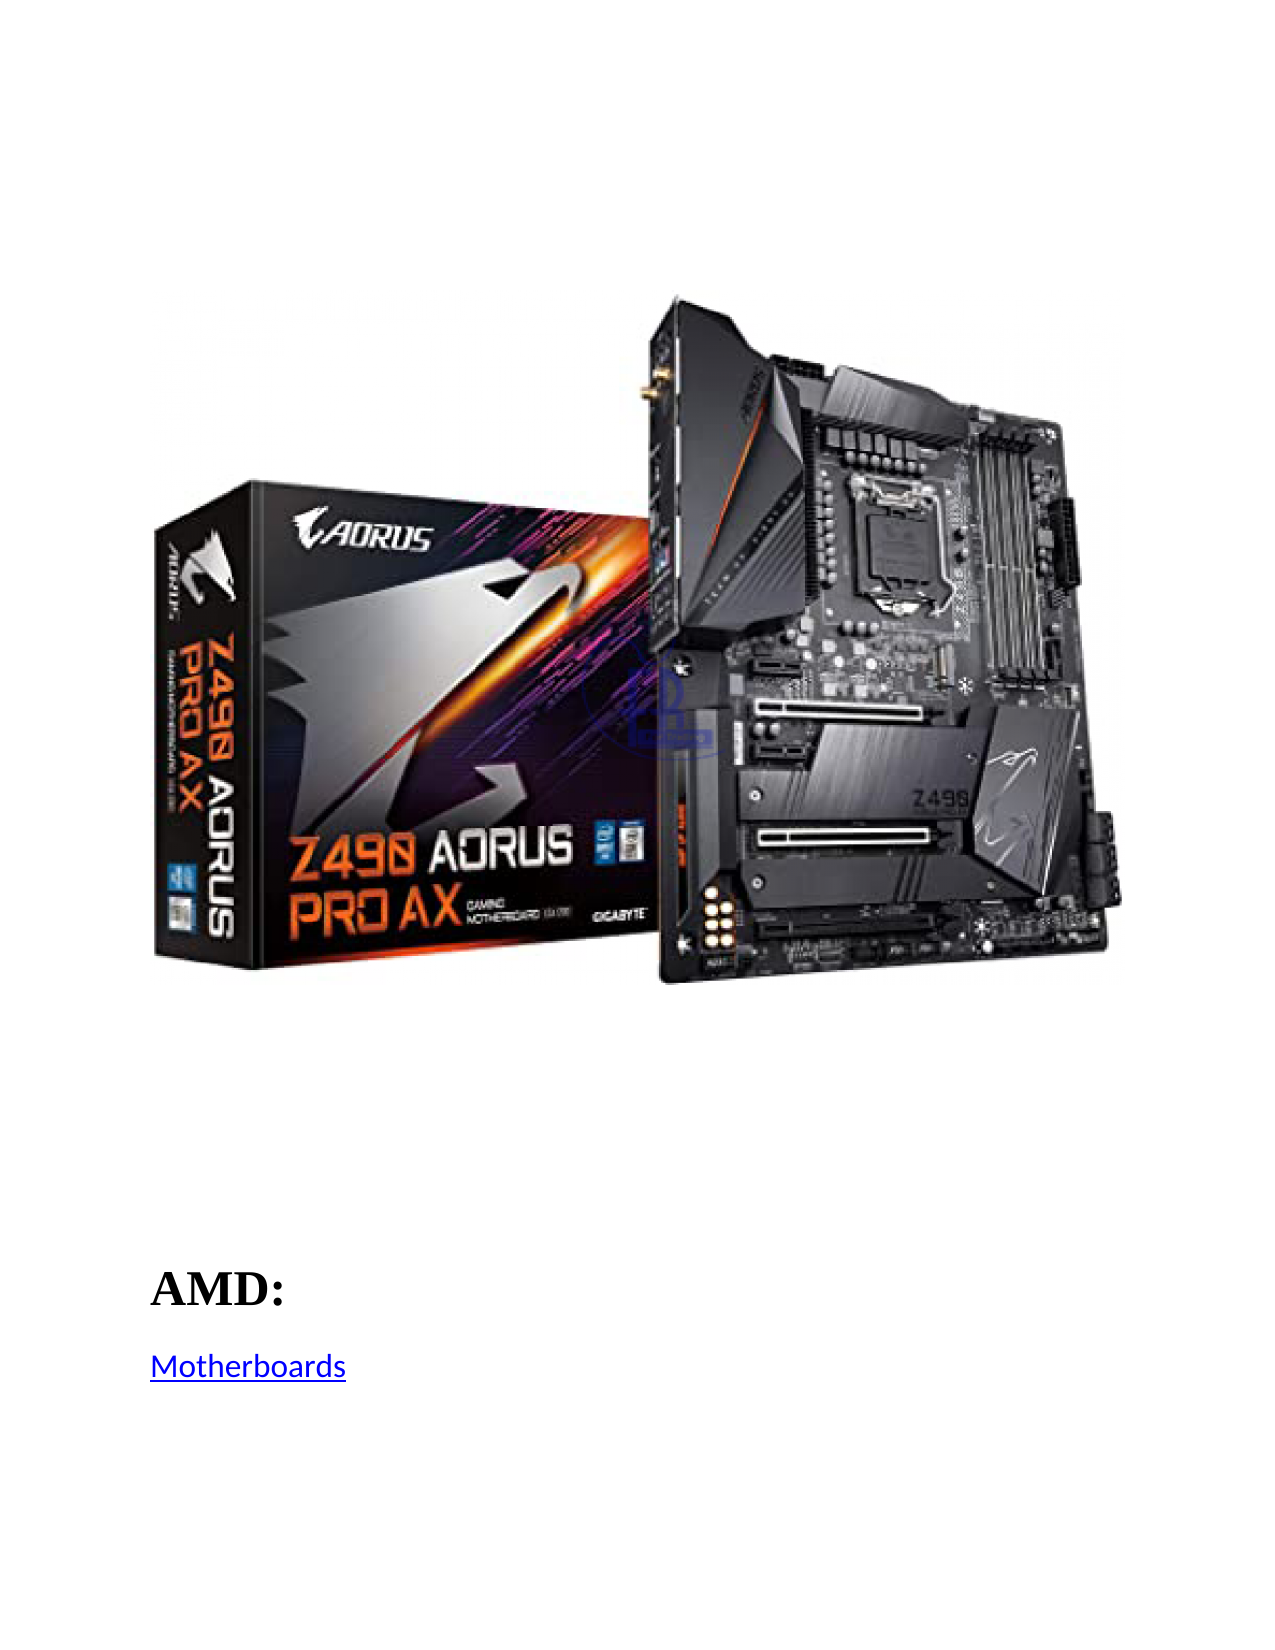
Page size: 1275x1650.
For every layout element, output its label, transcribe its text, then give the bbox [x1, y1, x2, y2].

text Motherboards [150, 1345, 1125, 1386]
picture [150, 150, 1125, 1125]
subtitle AMD: [150, 1259, 1125, 1316]
